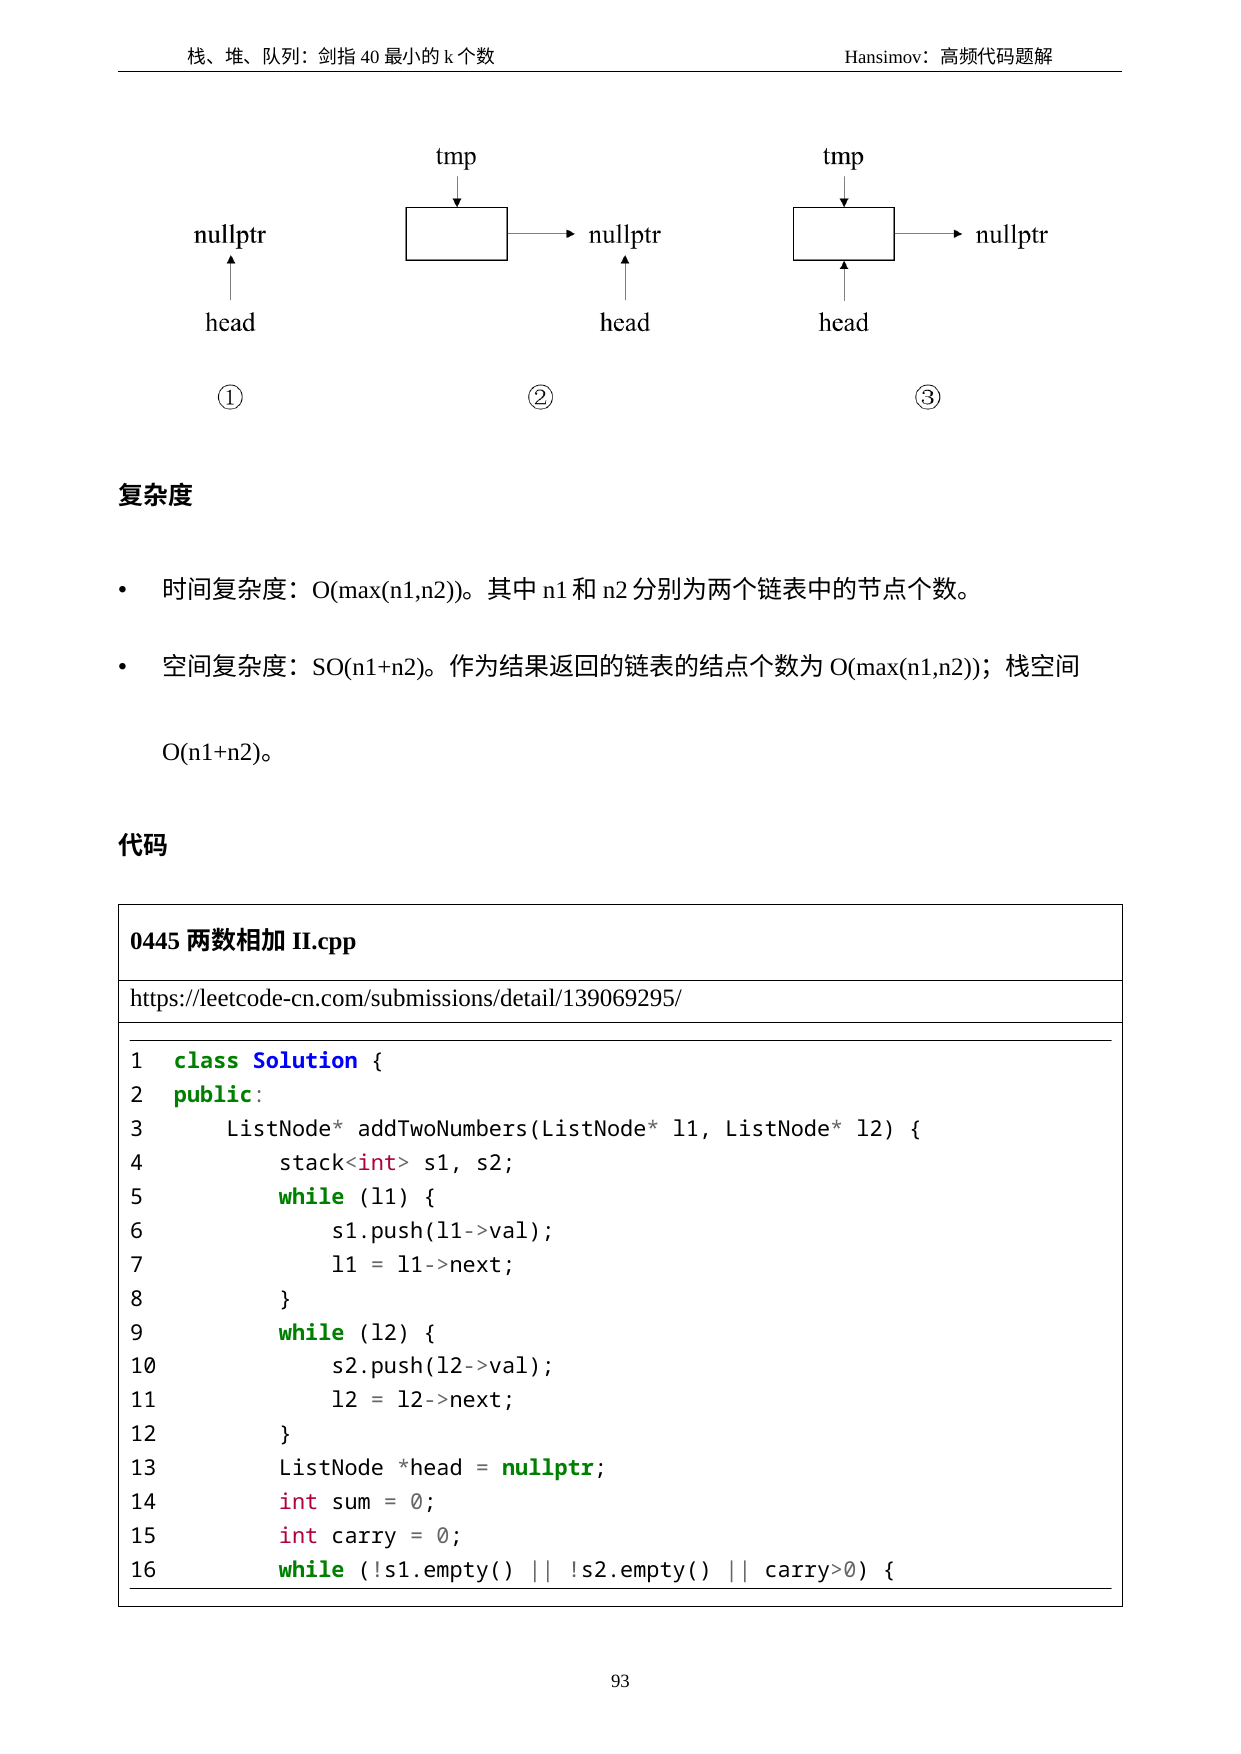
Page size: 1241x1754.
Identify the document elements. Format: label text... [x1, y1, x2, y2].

subtitle 复杂度 [118, 460, 1097, 528]
text 时间复杂度：O(max(n1,n2))。其中n1和n2分别为两个链表中的节点个数。 [118, 554, 1122, 622]
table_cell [119, 1023, 1122, 1606]
subtitle 代码 [118, 809, 1097, 877]
text 空间复杂度：SO(n1+n2)。作为结果返回的链表的结点个数为O(max(n1,n2))；栈空间O(n1+n2)。 [118, 631, 1122, 783]
table_cell https://leetcode-cn.com/submissions/detail/139069295/ [119, 981, 1122, 1022]
picture [177, 130, 1063, 427]
table_header 0445 两数相加 II.cpp [119, 905, 1122, 979]
